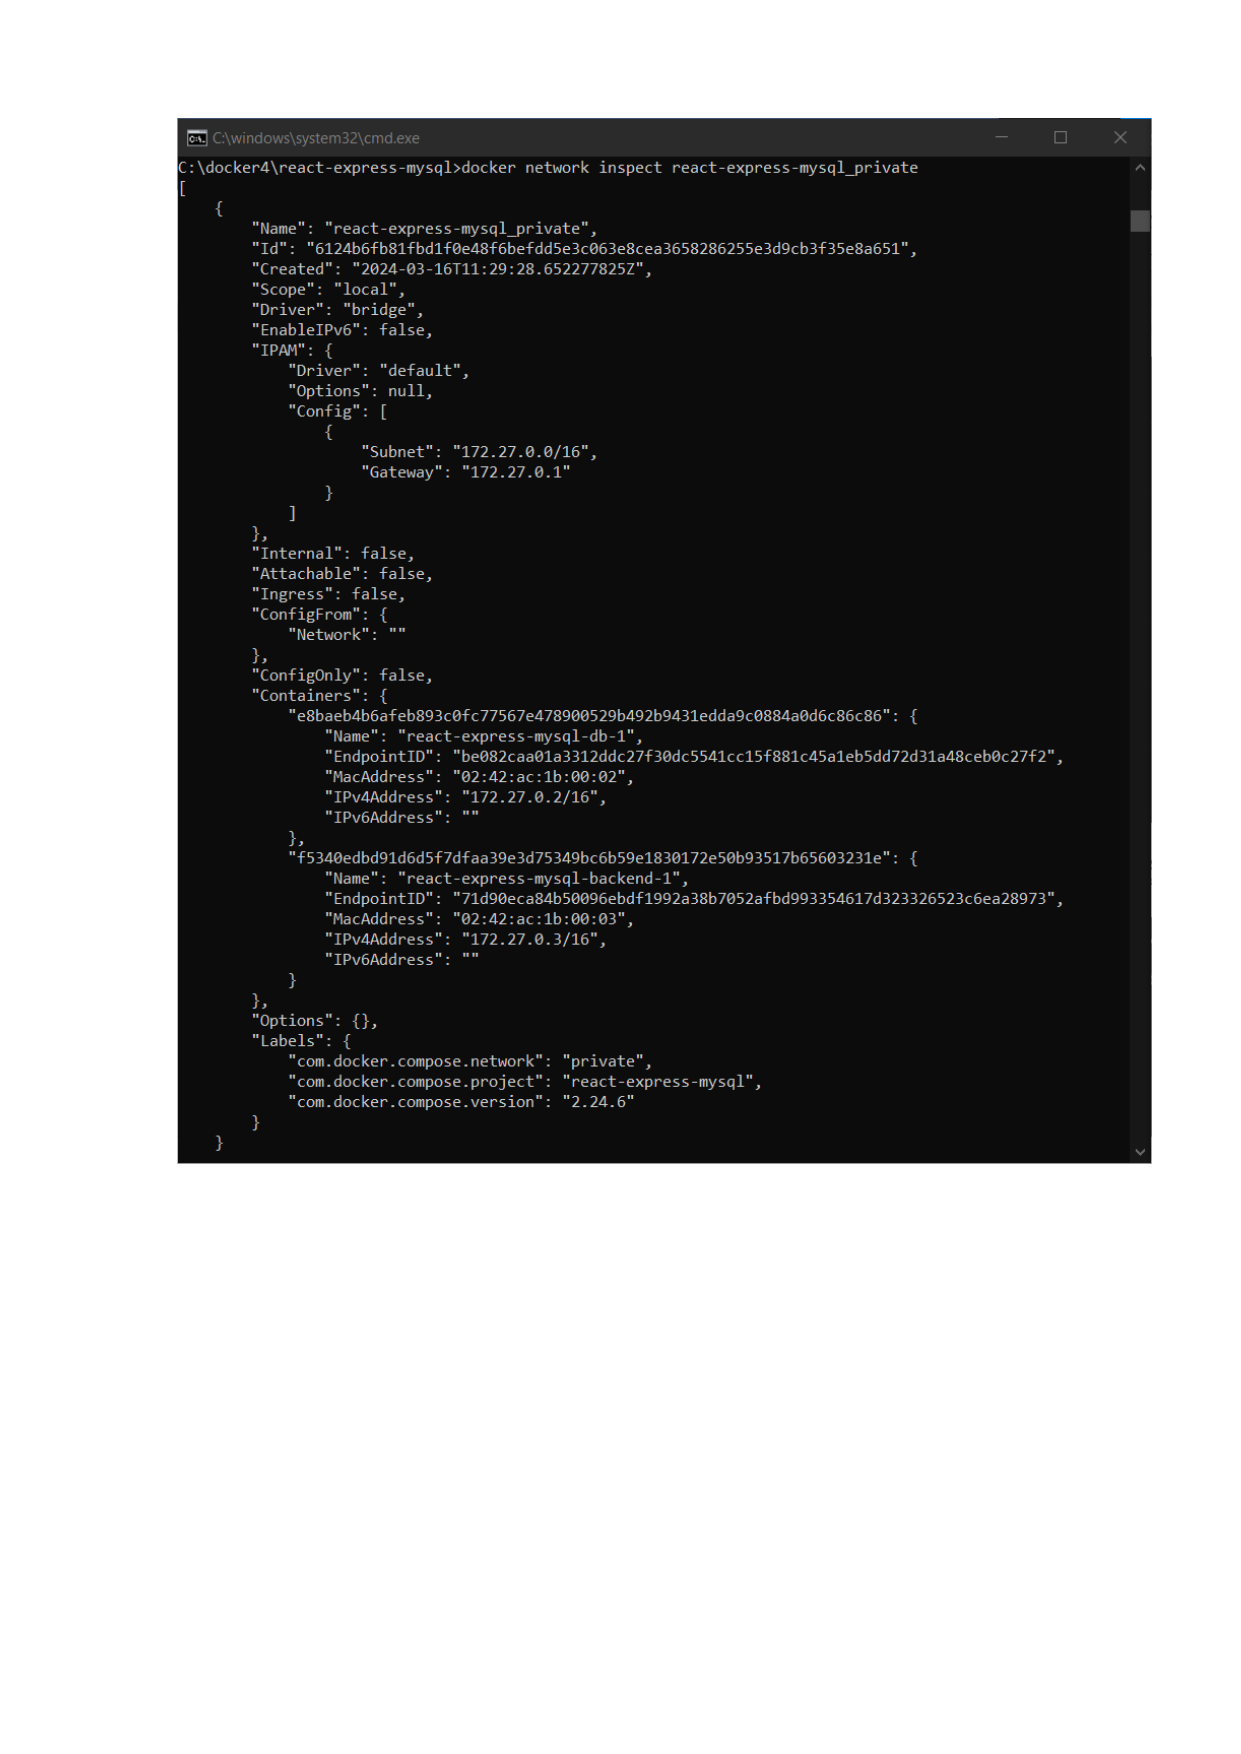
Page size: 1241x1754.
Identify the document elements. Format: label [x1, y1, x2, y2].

picture [177, 118, 1152, 1164]
